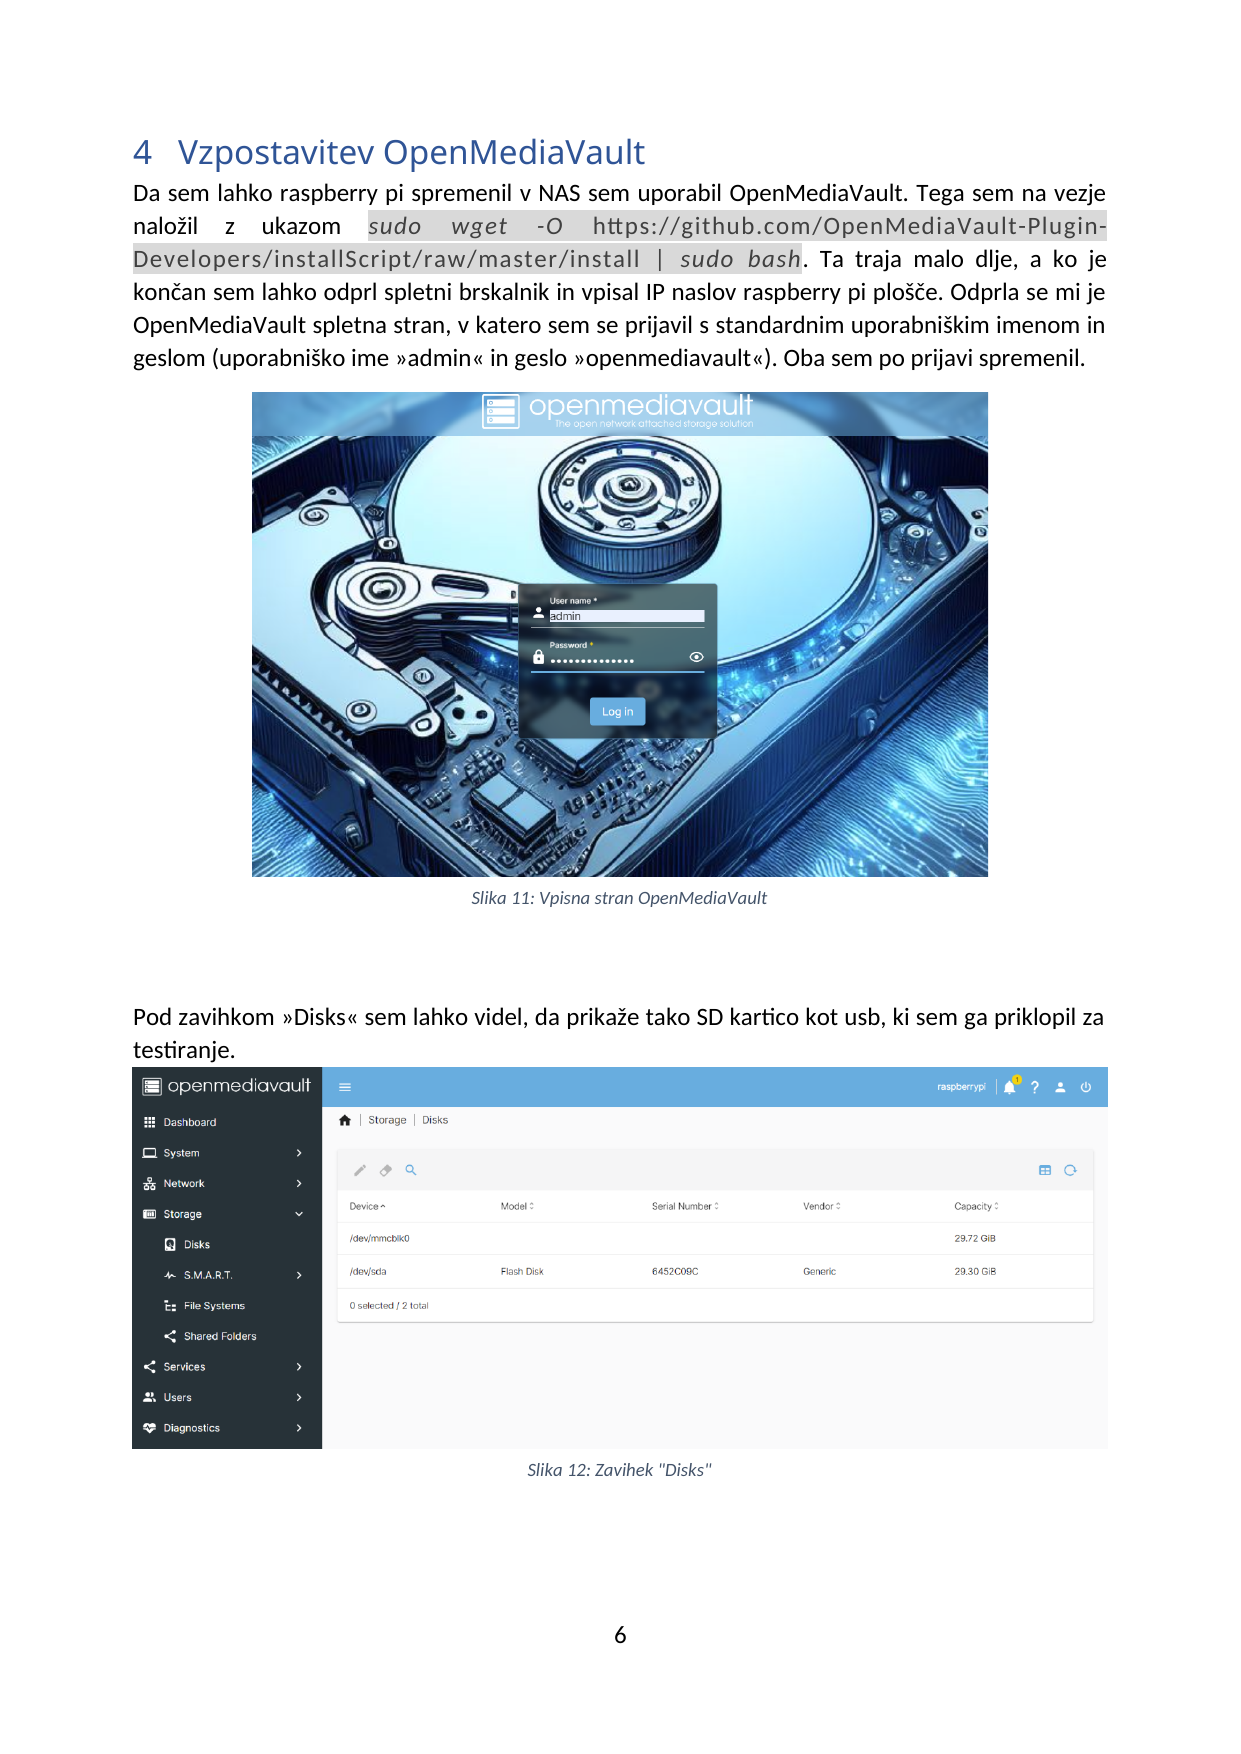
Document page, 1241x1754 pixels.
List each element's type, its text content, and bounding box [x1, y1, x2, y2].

picture [252, 392, 989, 877]
text Da sem lahko raspberry pi spremenil v NAS sem uporabil OpenMediaVault. Tega sem na vezje naložil z ukazom sudo wget -O https://github.com/OpenMediaVault-Plugin-Developers/installScript/raw/master/install | sudo bash. Ta traja malo dlje, a ko je končan sem lahko odprl spletni brskalnik in vpisal IP naslov raspberry pi plošče. Odprla se mi je OpenMediaVault spletna stran, v katero sem se prijavil s standardnim uporabniškim imenom in geslom (uporabniško ime »admin« in geslo »openmediavault«). Oba sem po prijavi spremenil. [133, 177, 1107, 372]
subtitle Vzpostavitev OpenMediaVault [133, 128, 1107, 174]
text Pod zavihkom »Disks« sem lahko videl, da prikaže tako SD kartico kot usb, ki sem ga priklopil za testiranje. [133, 1001, 1107, 1064]
picture [132, 1067, 1108, 1449]
